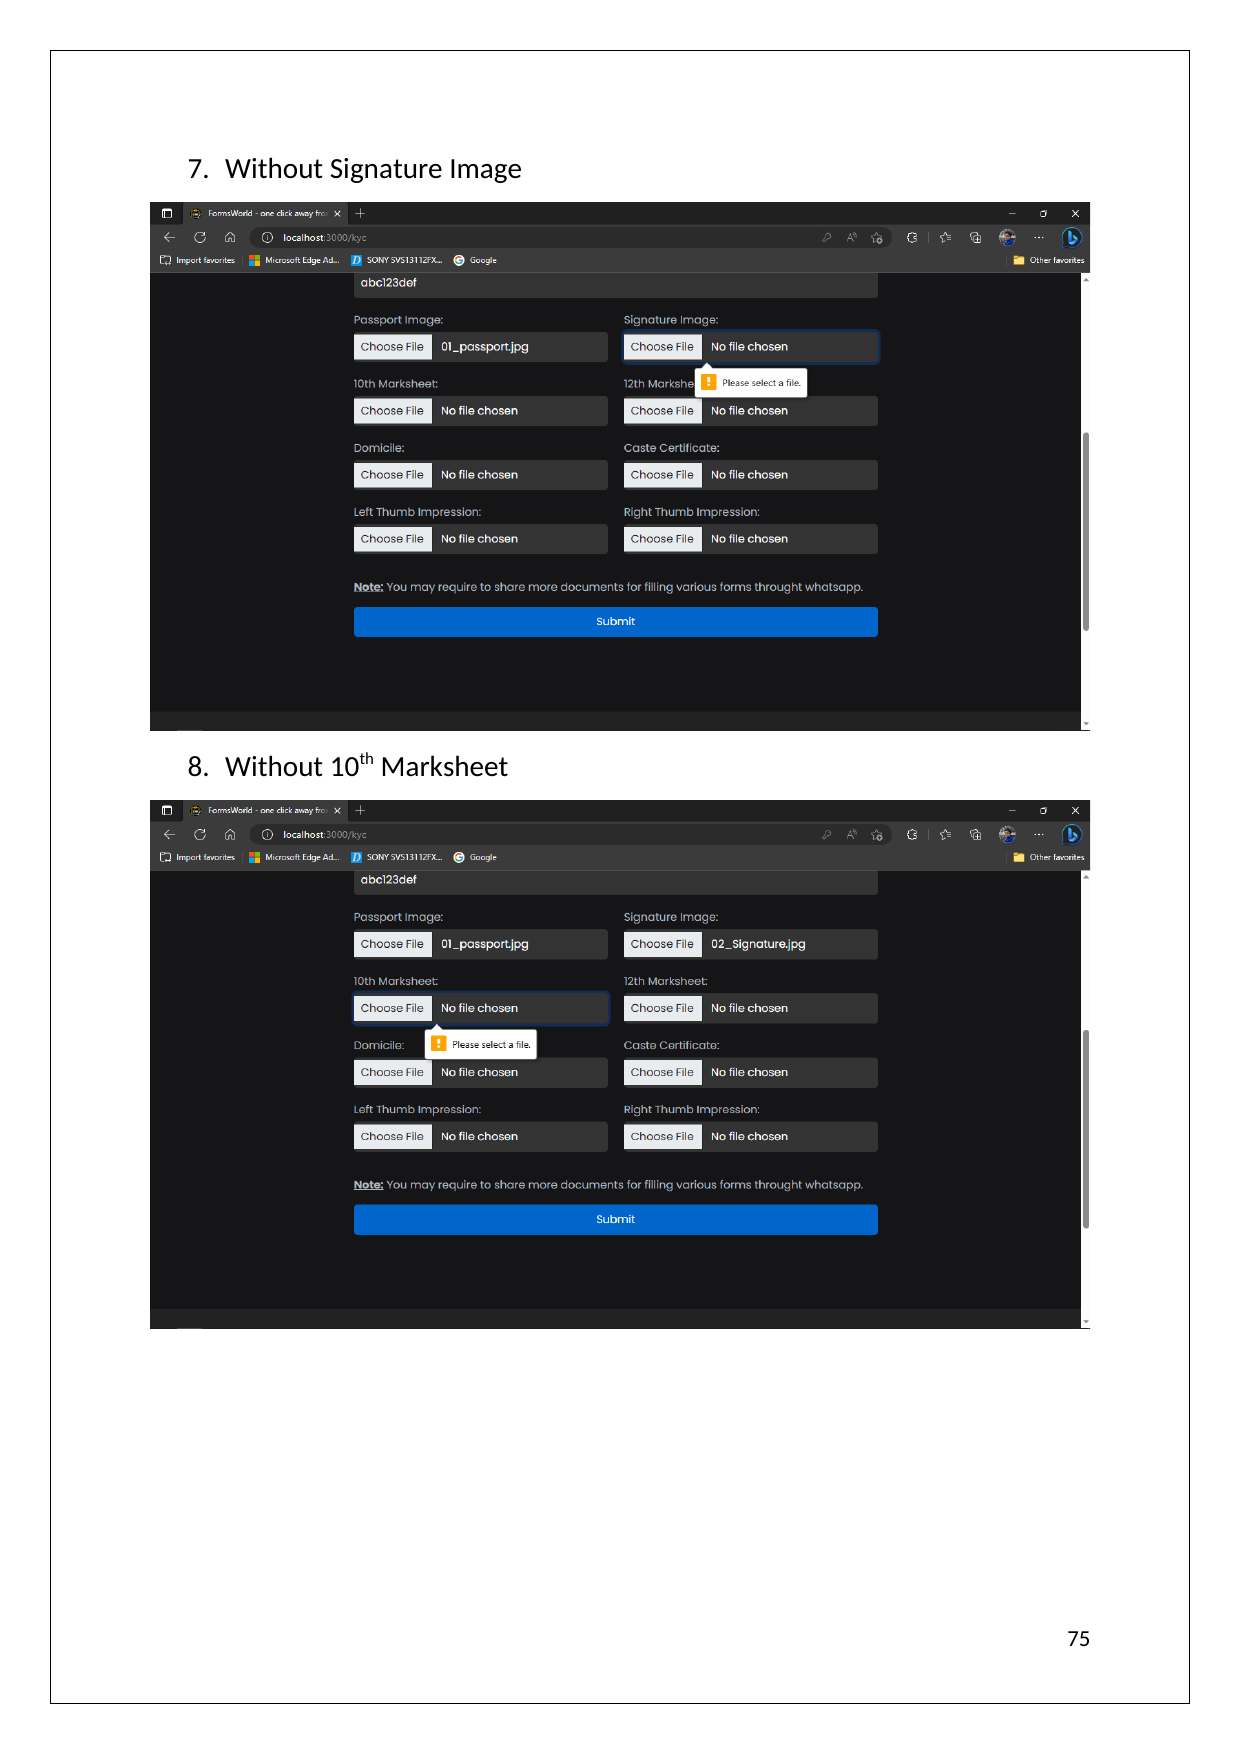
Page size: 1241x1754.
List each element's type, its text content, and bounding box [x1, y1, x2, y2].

picture [150, 800, 1091, 1329]
list Without Signature Image [187, 150, 1090, 186]
list Without 10th Marksheet [187, 748, 1090, 783]
picture [150, 202, 1091, 731]
